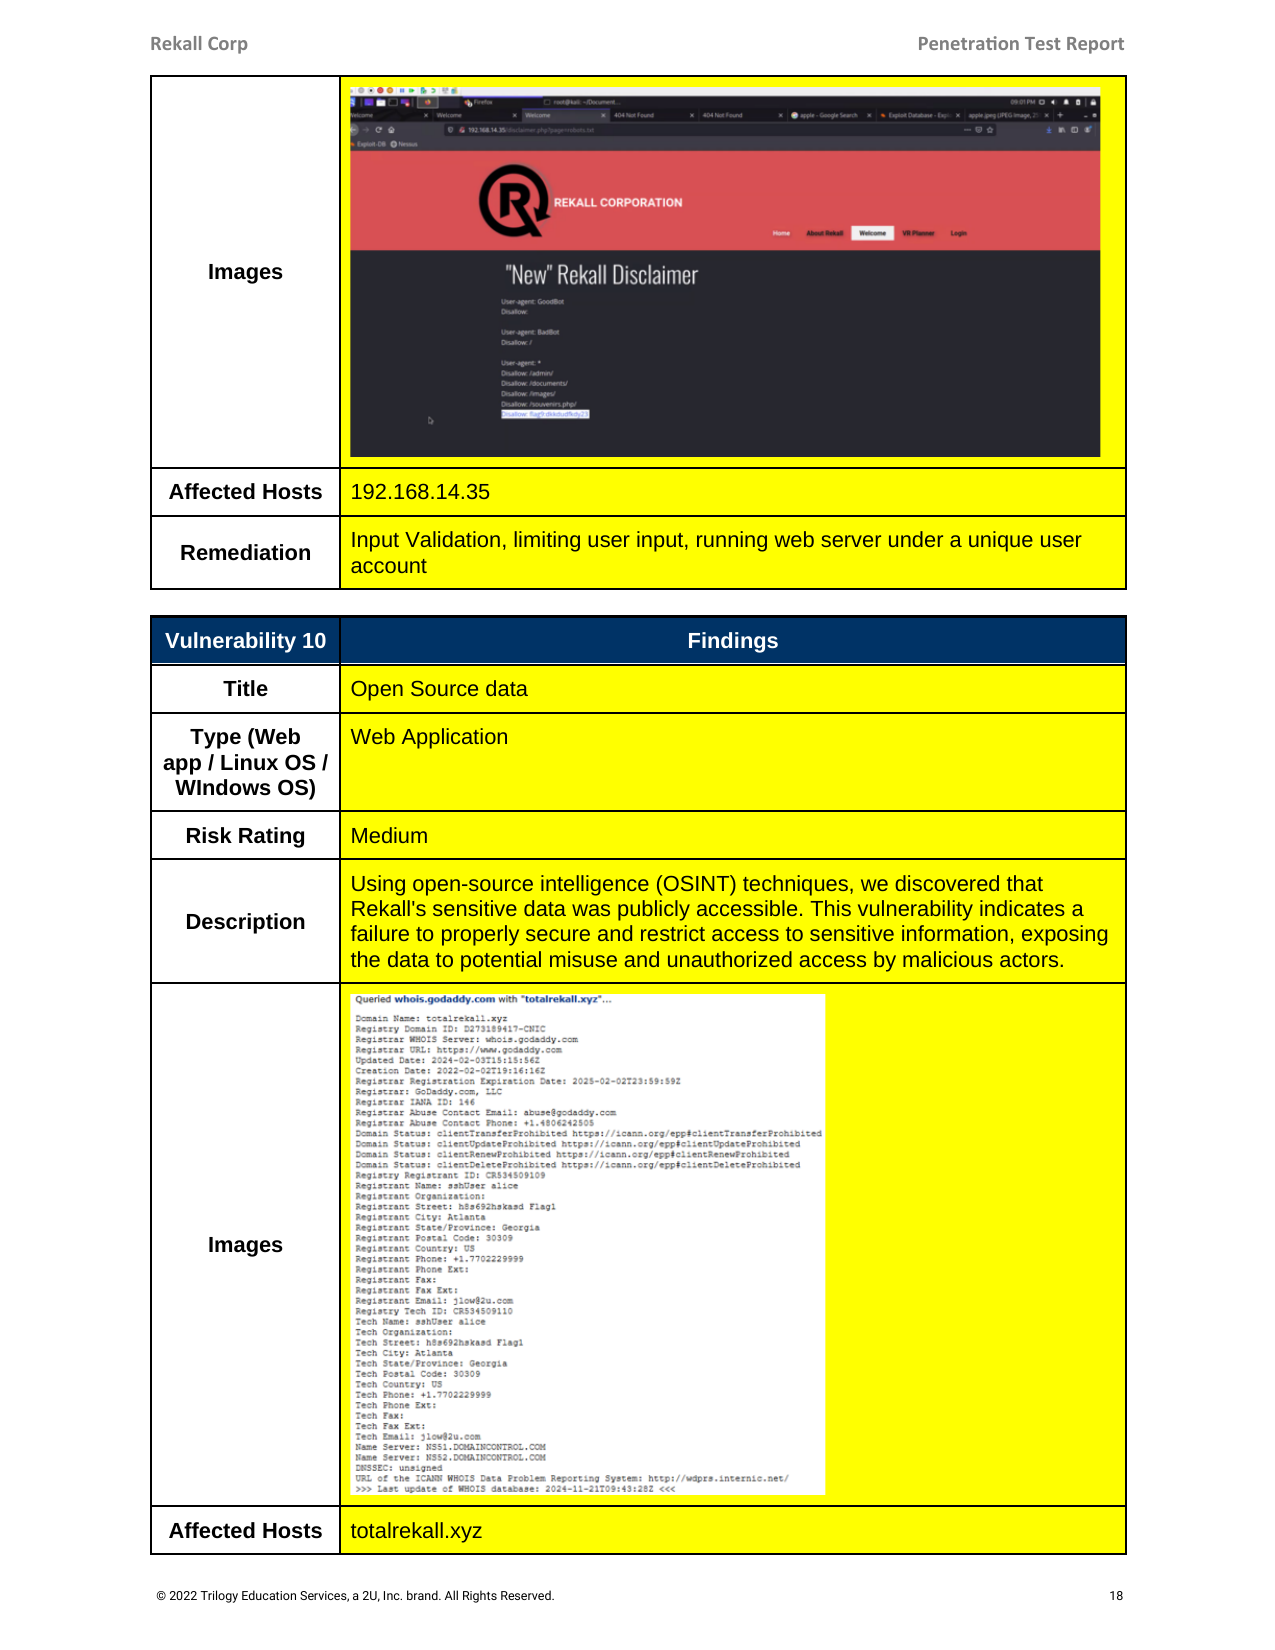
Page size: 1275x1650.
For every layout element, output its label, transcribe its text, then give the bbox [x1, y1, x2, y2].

table_cell Open Source data [341, 666, 1125, 712]
table_cell Medium [341, 812, 1125, 858]
table_cell Remediation [152, 517, 339, 588]
table_cell Type (Web app / Linux OS / WIndows OS) [152, 714, 339, 810]
table_cell 192.168.14.35 [341, 469, 1125, 515]
table_cell Images [152, 984, 339, 1505]
table_cell Risk Rating [152, 812, 339, 858]
table_header Vulnerability 10 [152, 618, 339, 663]
table_cell Web Application [341, 714, 1125, 810]
table_cell Using open-source intelligence (OSINT) techniques, we discovered that Rekall's sensitive data was publicly accessible. This vulnerability indicates a failure to properly secure and restrict access to sensitive information, exposing the data to potential misuse and unauthorized access by malicious actors. [341, 860, 1125, 982]
picture [350, 87, 1101, 457]
table_cell Affected Hosts [152, 1507, 339, 1553]
table_cell totalrekall.xyz [341, 1507, 1125, 1553]
table_cell [341, 77, 1125, 467]
table_cell [341, 984, 1125, 1505]
picture [350, 994, 826, 1495]
table_cell Input Validation, limiting user input, running web server under a unique user account [341, 517, 1125, 588]
table_cell Description [152, 860, 339, 982]
table_cell Affected Hosts [152, 469, 339, 515]
table_header Findings [341, 618, 1125, 663]
table_cell Images [152, 77, 339, 467]
table_cell Title [152, 666, 339, 712]
